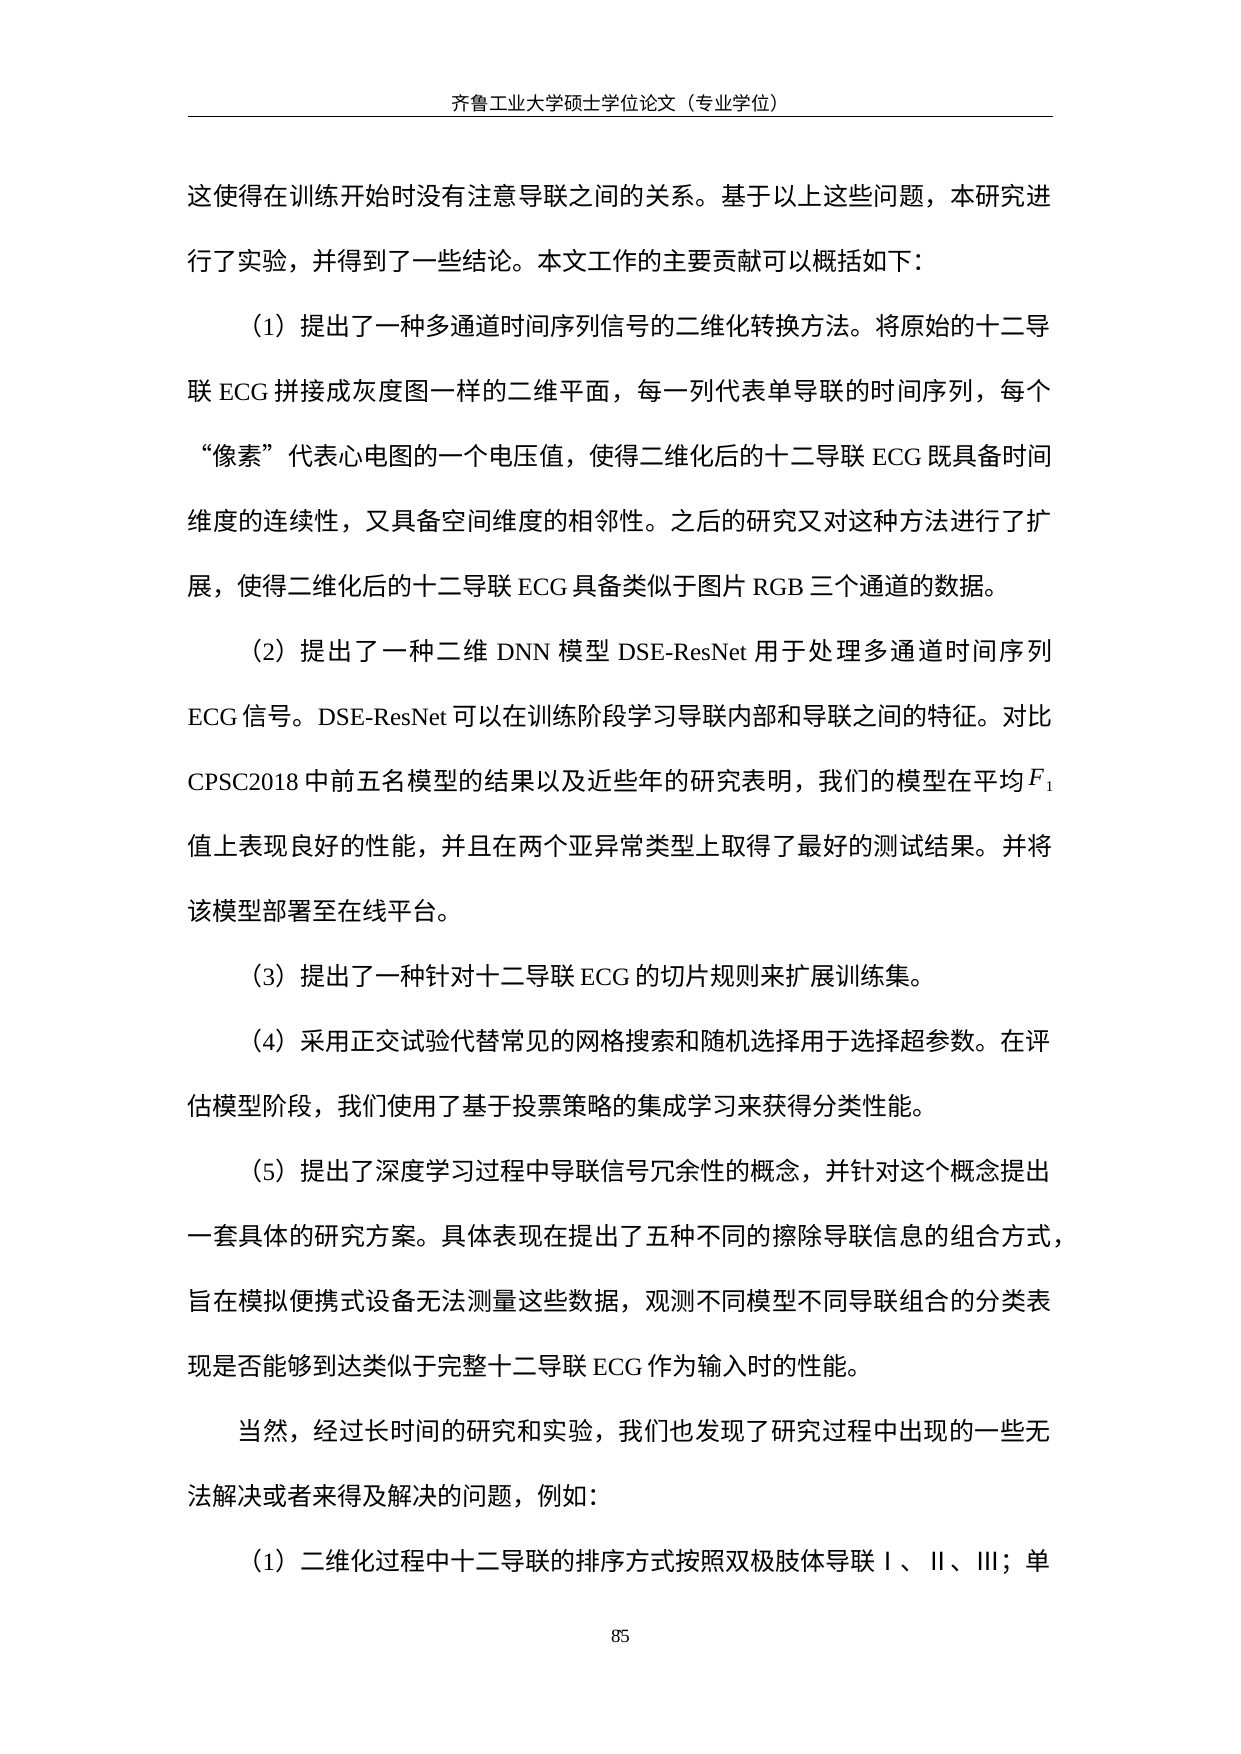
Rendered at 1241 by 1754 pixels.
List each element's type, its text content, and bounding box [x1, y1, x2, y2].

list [187, 1527, 1053, 1592]
text 当然，经过长时间的研究和实验，我们也发现了研究过程中出现的一些无法解决或者来得及解决的问题，例如： [187, 1397, 1053, 1527]
list 提出了一种针对十二导联ECG的切片规则来扩展训练集。 [187, 942, 1053, 1007]
list 提出了一种多通道时间序列信号的二维化转换方法。将原始的十二导联ECG拼接成灰度图一样的二维平面，每一列代表单导联的时间序列，每个“像素”代表心电图的一个电压值，使得二维化后的十二导联ECG既具备时间维度的连续性，又具备空间维度的相邻性。之后的研究又对这种方法进行了扩展，使得二维化后的十二导联ECG具备类似于图片RGB三个通道的数据。 [187, 292, 1053, 617]
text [187, 162, 1053, 292]
list 采用正交试验代替常见的网格搜索和随机选择用于选择超参数。在评估模型阶段，我们使用了基于投票策略的集成学习来获得分类性能。 [187, 1007, 1053, 1137]
list 提出了深度学习过程中导联信号冗余性的概念，并针对这个概念提出一套具体的研究方案。具体表现在提出了五种不同的擦除导联信息的组合方式，旨在模拟便携式设备无法测量这些数据，观测不同模型不同导联组合的分类表现是否能够到达类似于完整十二导联ECG作为输入时的性能。 [187, 1137, 1053, 1397]
list 提出了一种二维DNN模型DSE-ResNet用于处理多通道时间序列ECG信号。DSE-ResNet可以在训练阶段学习导联内部和导联之间的特征。对比CPSC2018中前五名模型的结果以及近些年的研究表明，我们的模型在平均值上表现良好的性能，并且在两个亚异常类型上取得了最好的测试结果。并将该模型部署至在线平台。 [187, 617, 1053, 942]
